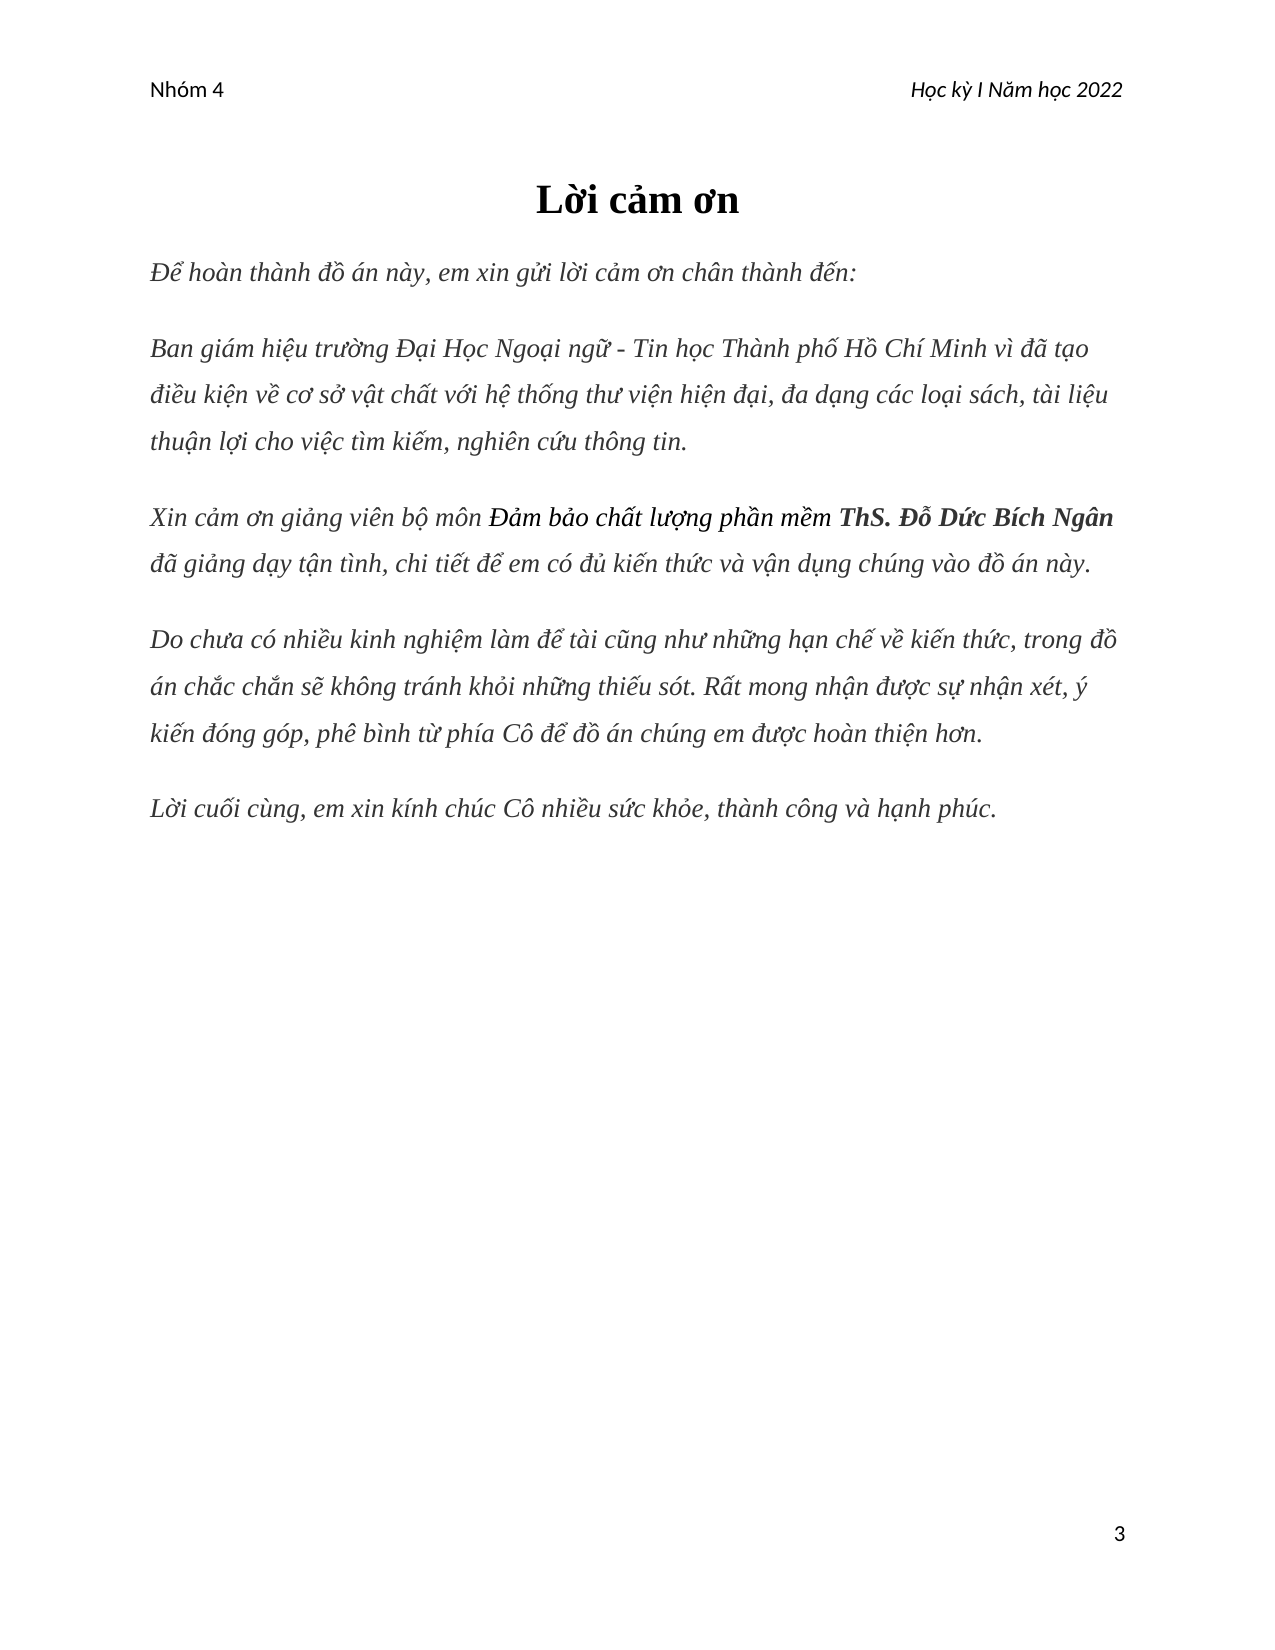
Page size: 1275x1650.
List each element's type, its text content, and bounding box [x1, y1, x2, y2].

text Lời cuối cùng, em xin kính chúc Cô nhiều sức khỏe, thành công và hạnh phúc. [150, 792, 1125, 824]
text Ban giám hiệu trường Đại Học Ngoại ngữ - Tin học Thành phố Hồ Chí Minh vì đã tạo điều kiện về cơ sở vật chất với hệ thống thư viện hiện đại, đa dạng các loại sách, tài liệu thuận lợi cho việc tìm kiếm, nghiên cứu thông tin. [150, 332, 1125, 456]
text Để hoàn thành đồ án này, em xin gửi lời cảm ơn chân thành đến: [150, 256, 1125, 287]
subtitle Lời cảm ơn [150, 175, 1125, 223]
text Do chưa có nhiều kinh nghiệm làm để tài cũng như những hạn chế về kiến thức, trong đồ án chắc chắn sẽ không tránh khỏi những thiếu sót. Rất mong nhận được sự nhận xét, ý kiến đóng góp, phê bình từ phía Cô để đồ án chúng em được hoàn thiện hơn. [150, 623, 1125, 748]
text Xin cảm ơn giảng viên bộ môn Đảm bảo chất lượng phần mềm ThS. Đỗ Dức Bích Ngân đã giảng dạy tận tình, chi tiết để em có đủ kiến thức và vận dụng chúng vào đồ án này. [150, 501, 1125, 579]
